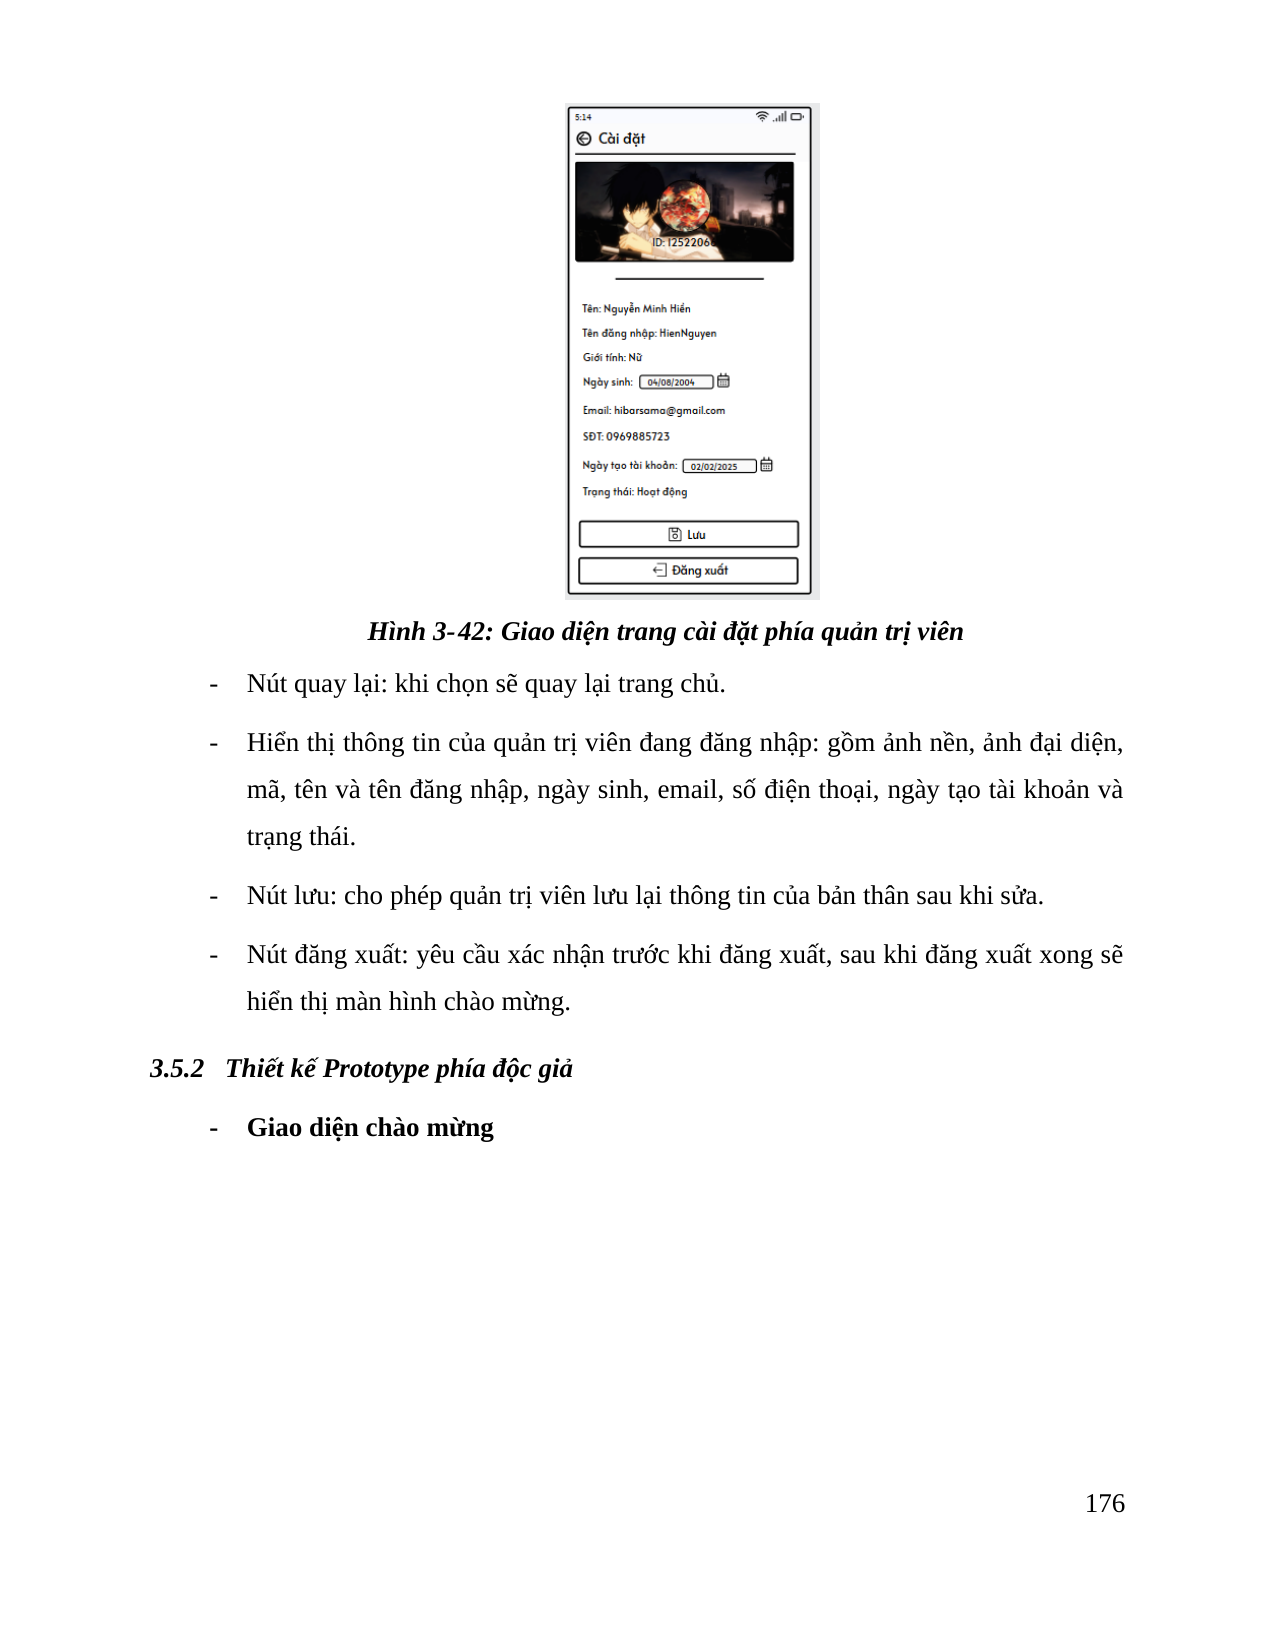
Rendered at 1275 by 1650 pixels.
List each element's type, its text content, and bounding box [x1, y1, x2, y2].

list Hiển thị thông tin của quản trị viên đang đăng nhập: gồm ảnh nền, ảnh đại diện, mã, tên và tên đăng nhập, ngày sinh, email, số điện thoại, ngày tạo tài khoản và trạng thái. [209, 726, 1125, 851]
list Giao diện chào mừng [209, 1111, 1125, 1142]
subtitle Thiết kế Prototype phía độc giả [150, 1052, 1125, 1083]
list Nút quay lại: khi chọn sẽ quay lại trang chủ. [209, 667, 1125, 698]
list Nút đăng xuất: yêu cầu xác nhận trước khi đăng xuất, sau khi đăng xuất xong sẽ hiển thị màn hình chào mừng. [209, 938, 1125, 1016]
list Nút lưu: cho phép quản trị viên lưu lại thông tin của bản thân sau khi sửa. [209, 879, 1125, 910]
picture [565, 103, 820, 600]
